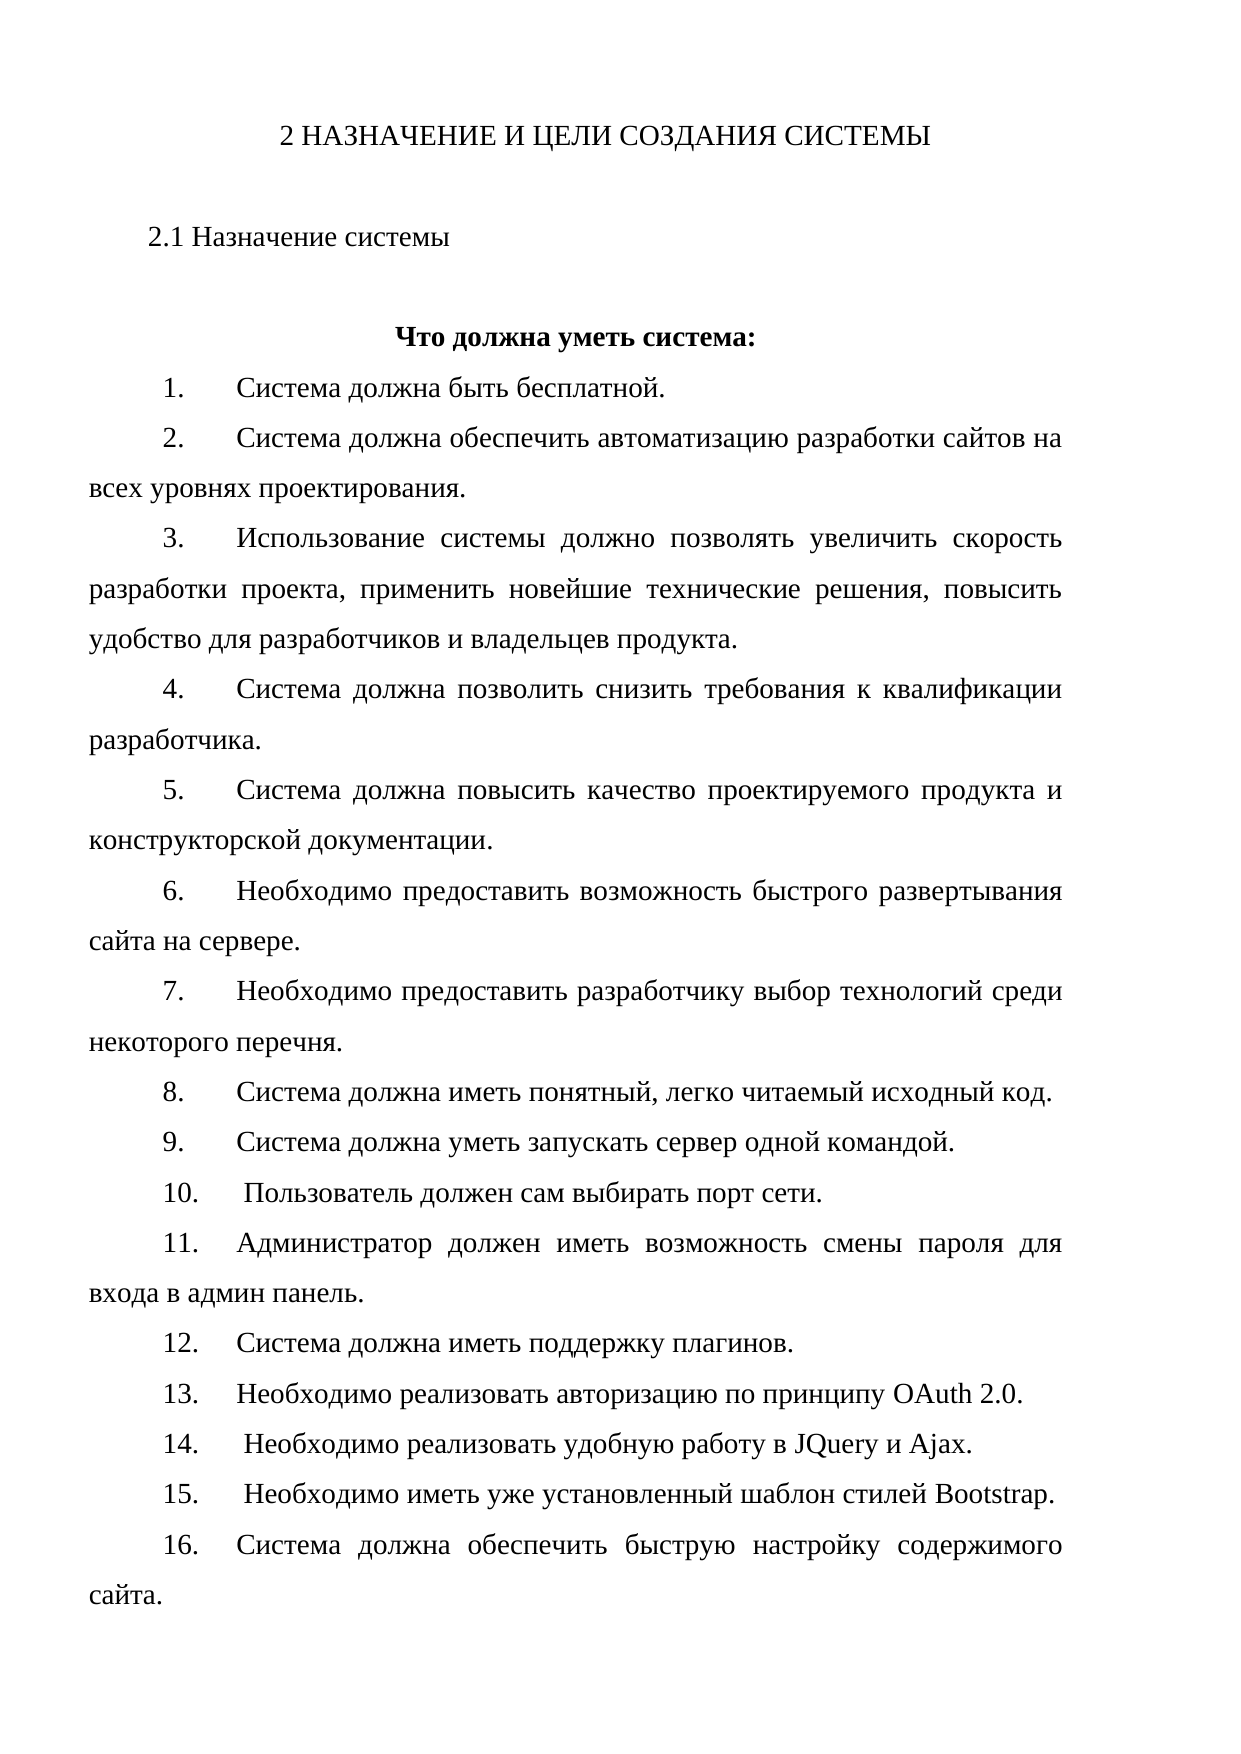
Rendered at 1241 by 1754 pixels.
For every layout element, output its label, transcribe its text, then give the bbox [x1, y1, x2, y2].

list Использование системы должно позволять увеличить скорость разработки проекта, применить новейшие технические решения, повысить удобство для разработчиков и владельцев продукта. [88, 521, 1063, 655]
list Система должна обеспечить быструю настройку содержимого сайта. [88, 1527, 1063, 1611]
list Необходимо реализовать авторизацию по принципу OAuth 2.0. [88, 1376, 1063, 1409]
list Система должна быть бесплатной. [88, 370, 1063, 403]
list Система должна обеспечить автоматизацию разработки сайтов на всех уровнях проектирования. [88, 420, 1063, 504]
list Необходимо предоставить разработчику выбор технологий среди некоторого перечня. [88, 973, 1063, 1057]
list Необходимо иметь уже установленный шаблон стилей Bootstrap. [88, 1477, 1063, 1510]
list Пользователь должен сам выбирать порт сети. [88, 1175, 1063, 1208]
list Система должна иметь поддержку плагинов. [88, 1326, 1063, 1359]
list Система должна повысить качество проектируемого продукта и конструкторской документации. [88, 772, 1063, 856]
text 2.1 Назначение системы [88, 219, 1063, 252]
list Администратор должен иметь возможность смены пароля для входа в админ панель. [88, 1225, 1063, 1309]
list Необходимо реализовать удобную работу в JQuery и Ajax. [88, 1426, 1063, 1460]
text 2 НАЗНАЧЕНИЕ И ЦЕЛИ СОЗДАНИЯ СИСТЕМЫ [88, 118, 1063, 152]
list Система должна позволить снизить требования к квалификации разработчика. [88, 672, 1063, 755]
text Что должна уметь система: [88, 319, 1063, 353]
list Система должна уметь запускать сервер одной командой. [88, 1124, 1063, 1158]
list Система должна иметь понятный, легко читаемый исходный код. [88, 1074, 1063, 1108]
list Необходимо предоставить возможность быстрого развертывания сайта на сервере. [88, 873, 1063, 957]
